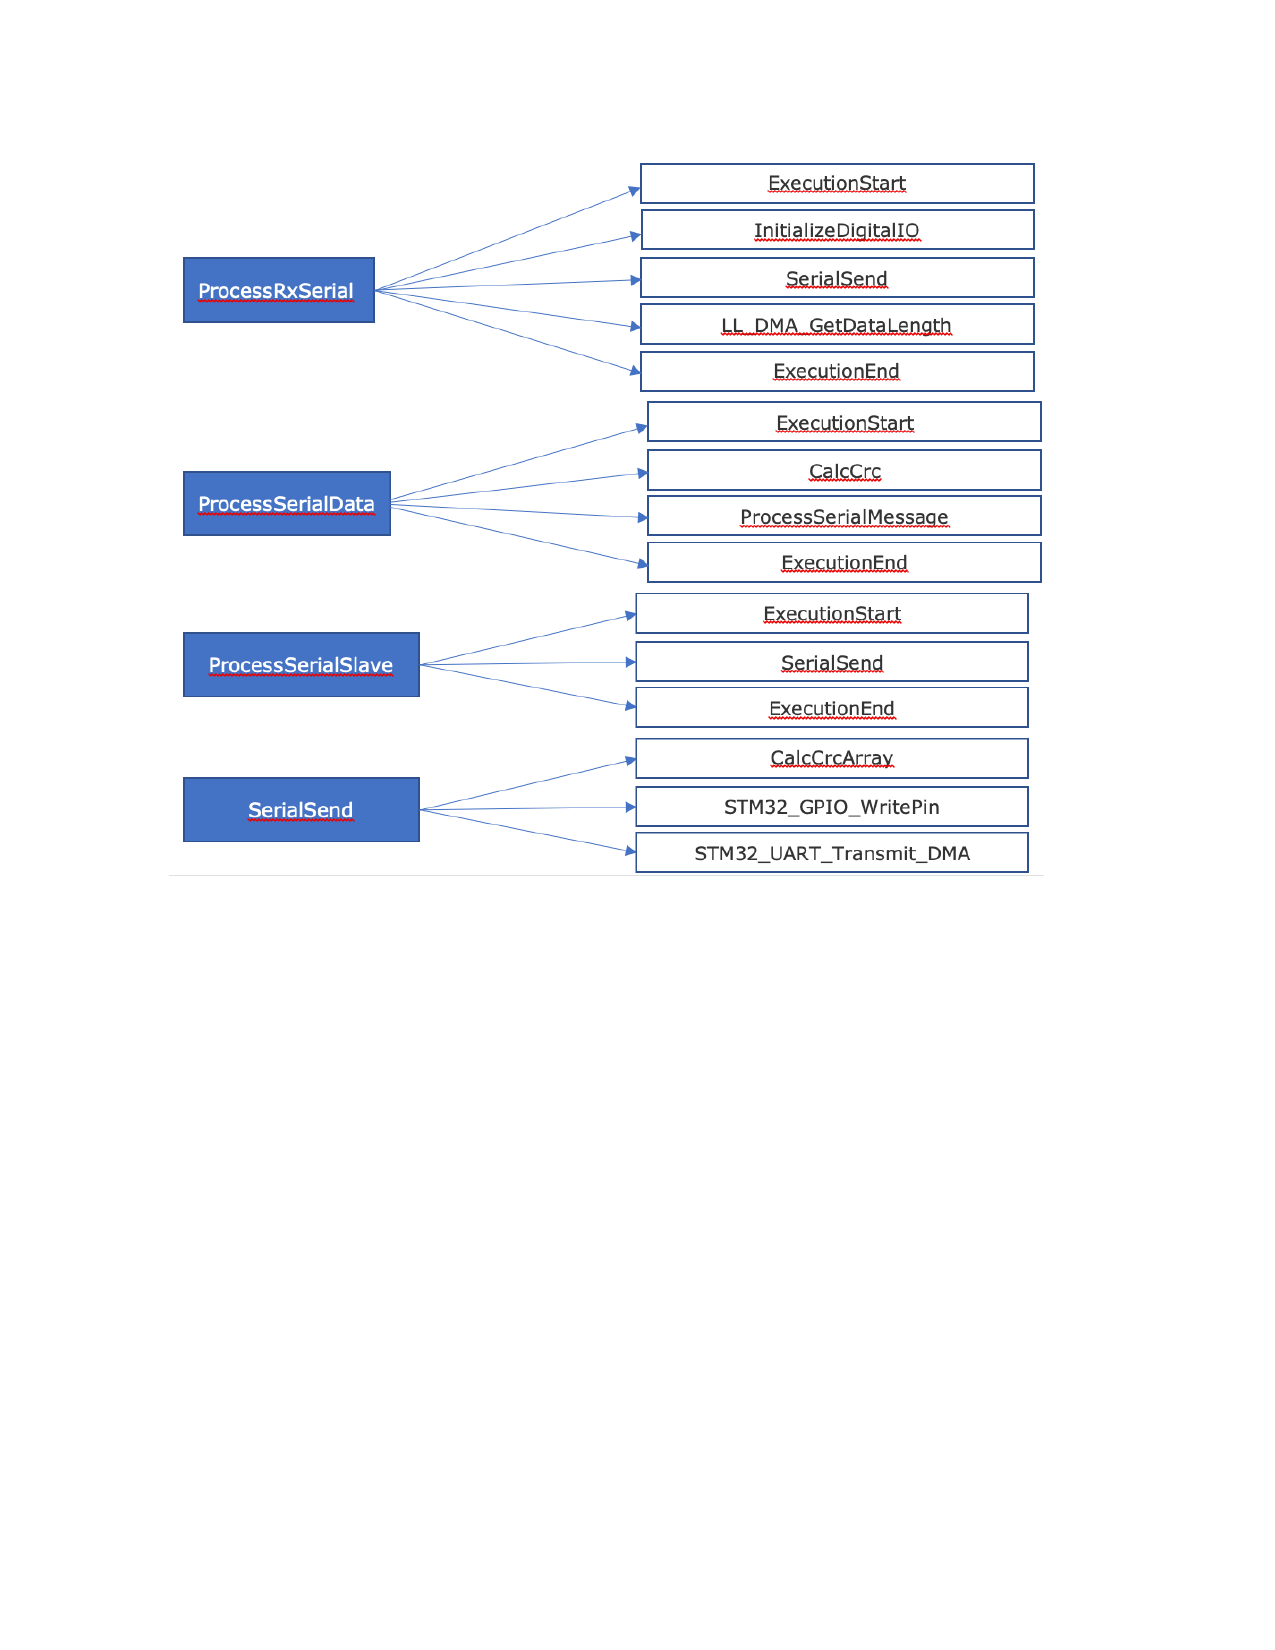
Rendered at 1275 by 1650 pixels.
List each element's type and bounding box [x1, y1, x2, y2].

picture [168, 150, 1044, 876]
